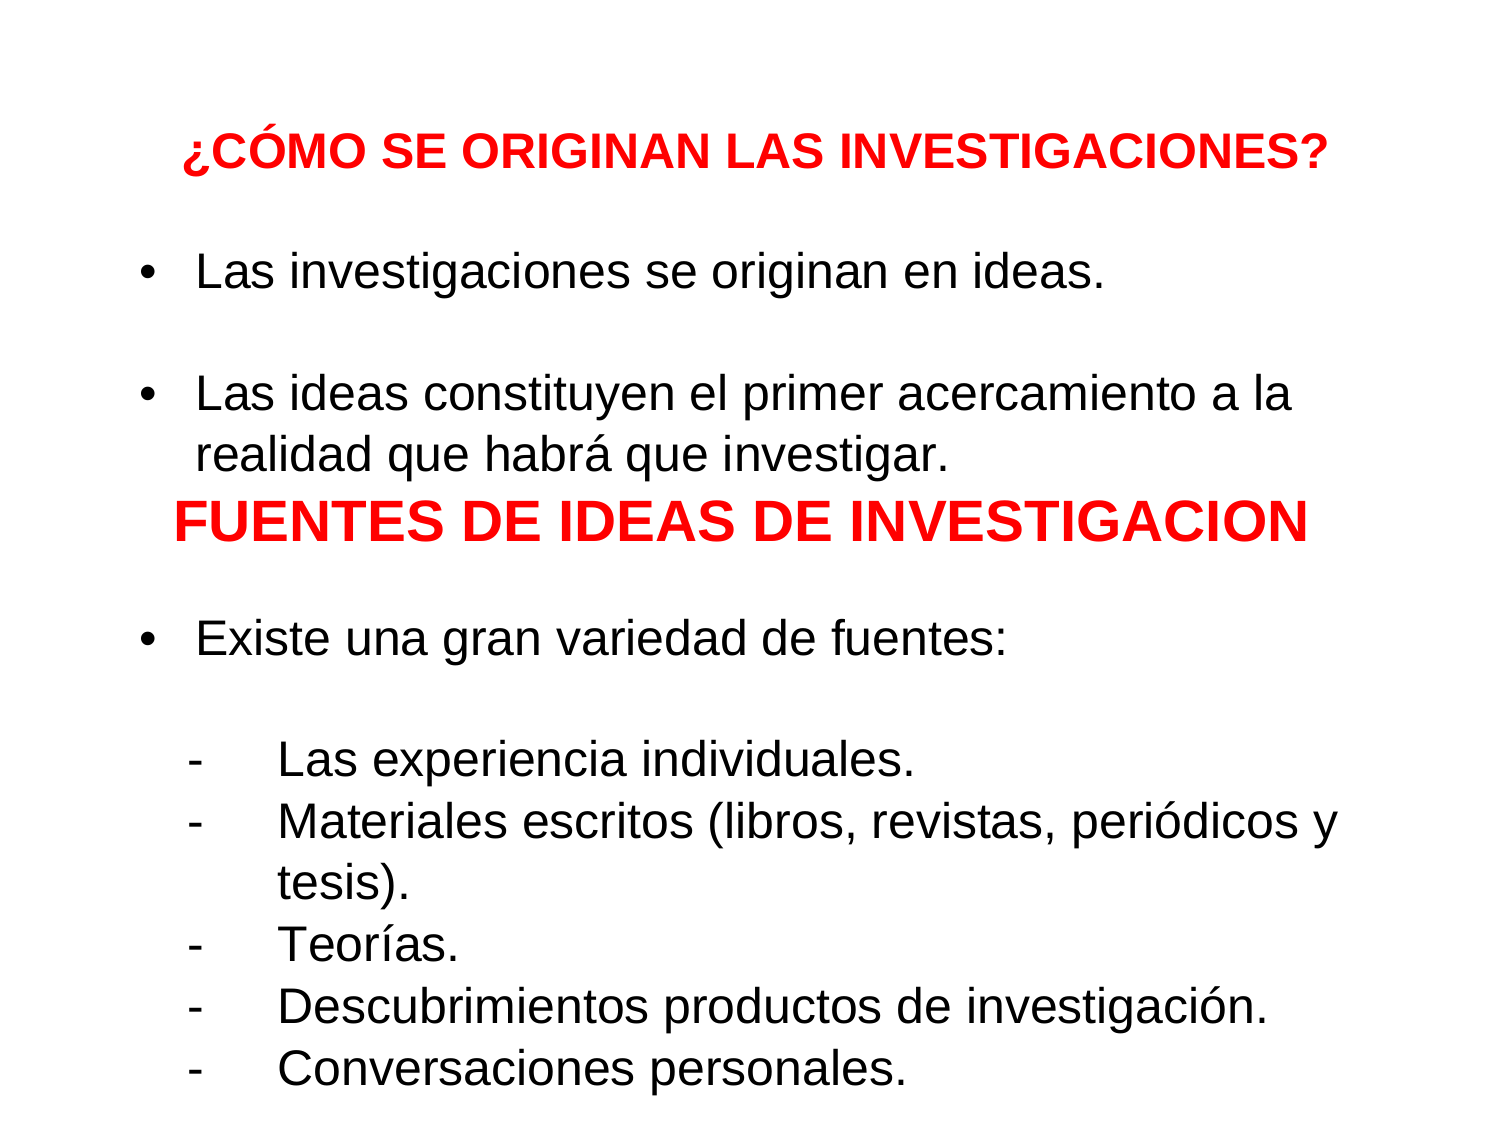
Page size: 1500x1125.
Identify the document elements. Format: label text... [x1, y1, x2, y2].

list Las experiencia individuales. [187, 730, 1370, 787]
list Materiales escritos (libros, revistas, periódicos y tesis). [187, 792, 1370, 910]
list Descubrimientos productos de investigación. [187, 977, 1370, 1034]
list Teorías. [187, 915, 1370, 972]
list Las investigaciones se originan en ideas. [139, 242, 1370, 299]
list Existe una gran variedad de fuentes: [139, 608, 1370, 666]
text ¿CÓMO SE ORIGINAN LAS INVESTIGACIONES? [181, 122, 1437, 179]
list Las ideas constituyen el primer acercamiento a la realidad que habrá que investigar. [139, 363, 1370, 482]
list Conversaciones personales. [187, 1039, 1370, 1096]
text FUENTES DE IDEAS DE INVESTIGACION [173, 486, 1437, 553]
